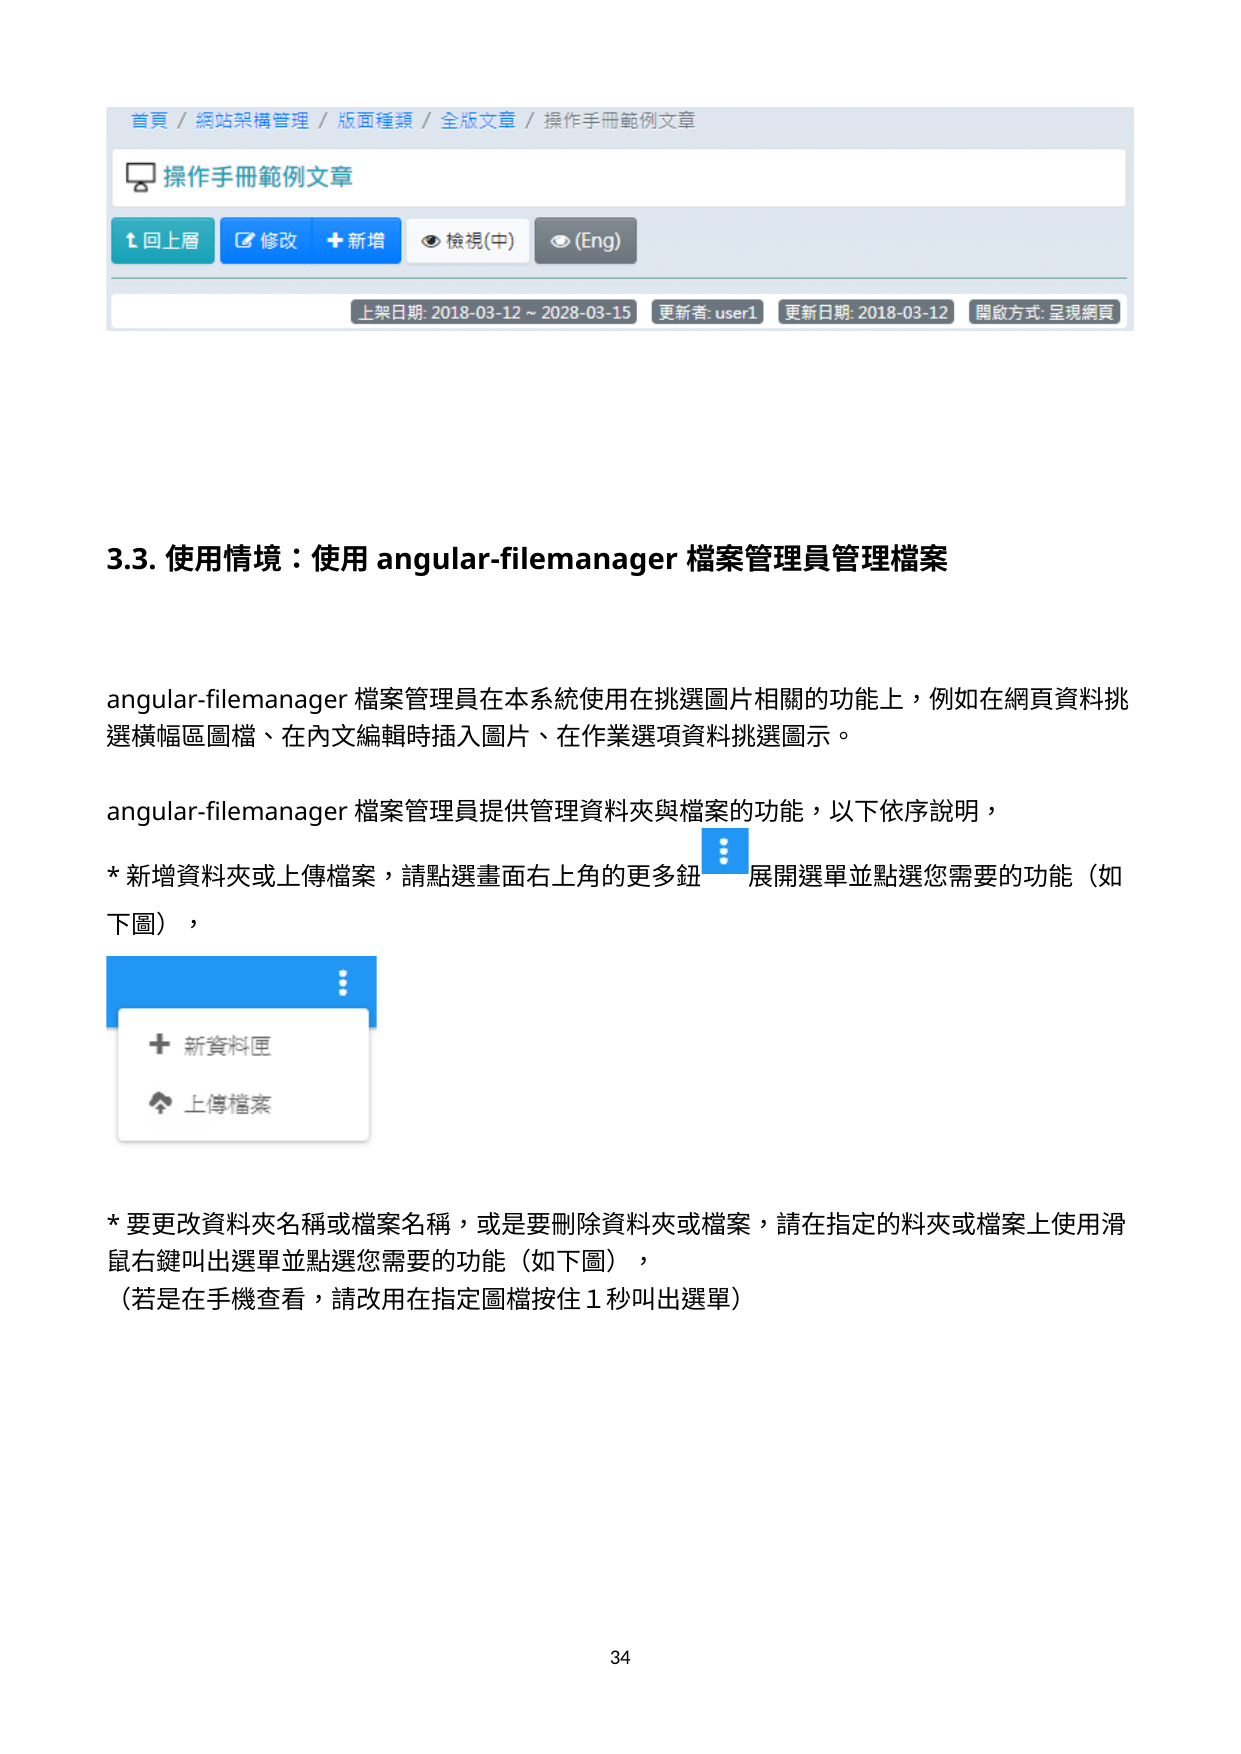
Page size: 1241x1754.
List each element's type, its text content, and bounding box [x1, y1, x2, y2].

picture [106, 107, 1134, 331]
text angular-filemanager 檔案管理員在本系統使用在挑選圖片相關的功能上，例如在網頁資料挑選橫幅區圖檔、在內文編輯時插入圖片、在作業選項資料挑選圖示。 [106, 679, 1134, 754]
subtitle 使用情境：使用 angular-filemanager 檔案管理員管理檔案 [106, 519, 1134, 594]
text * 要更改資料夾名稱或檔案名稱，或是要刪除資料夾或檔案，請在指定的料夾或檔案上使用滑鼠右鍵叫出選單並點選您需要的功能（如下圖）， [106, 1204, 1134, 1279]
text angular-filemanager 檔案管理員提供管理資料夾與檔案的功能，以下依序說明， [106, 791, 1134, 829]
text （若是在手機查看，請改用在指定圖檔按住１秒叫出選單） [106, 1279, 1134, 1316]
picture [106, 956, 377, 1152]
picture [701, 828, 749, 874]
text * 新增資料夾或上傳檔案，請點選畫面右上角的更多鈕展開選單並點選您需要的功能（如下圖）， [106, 829, 1134, 941]
